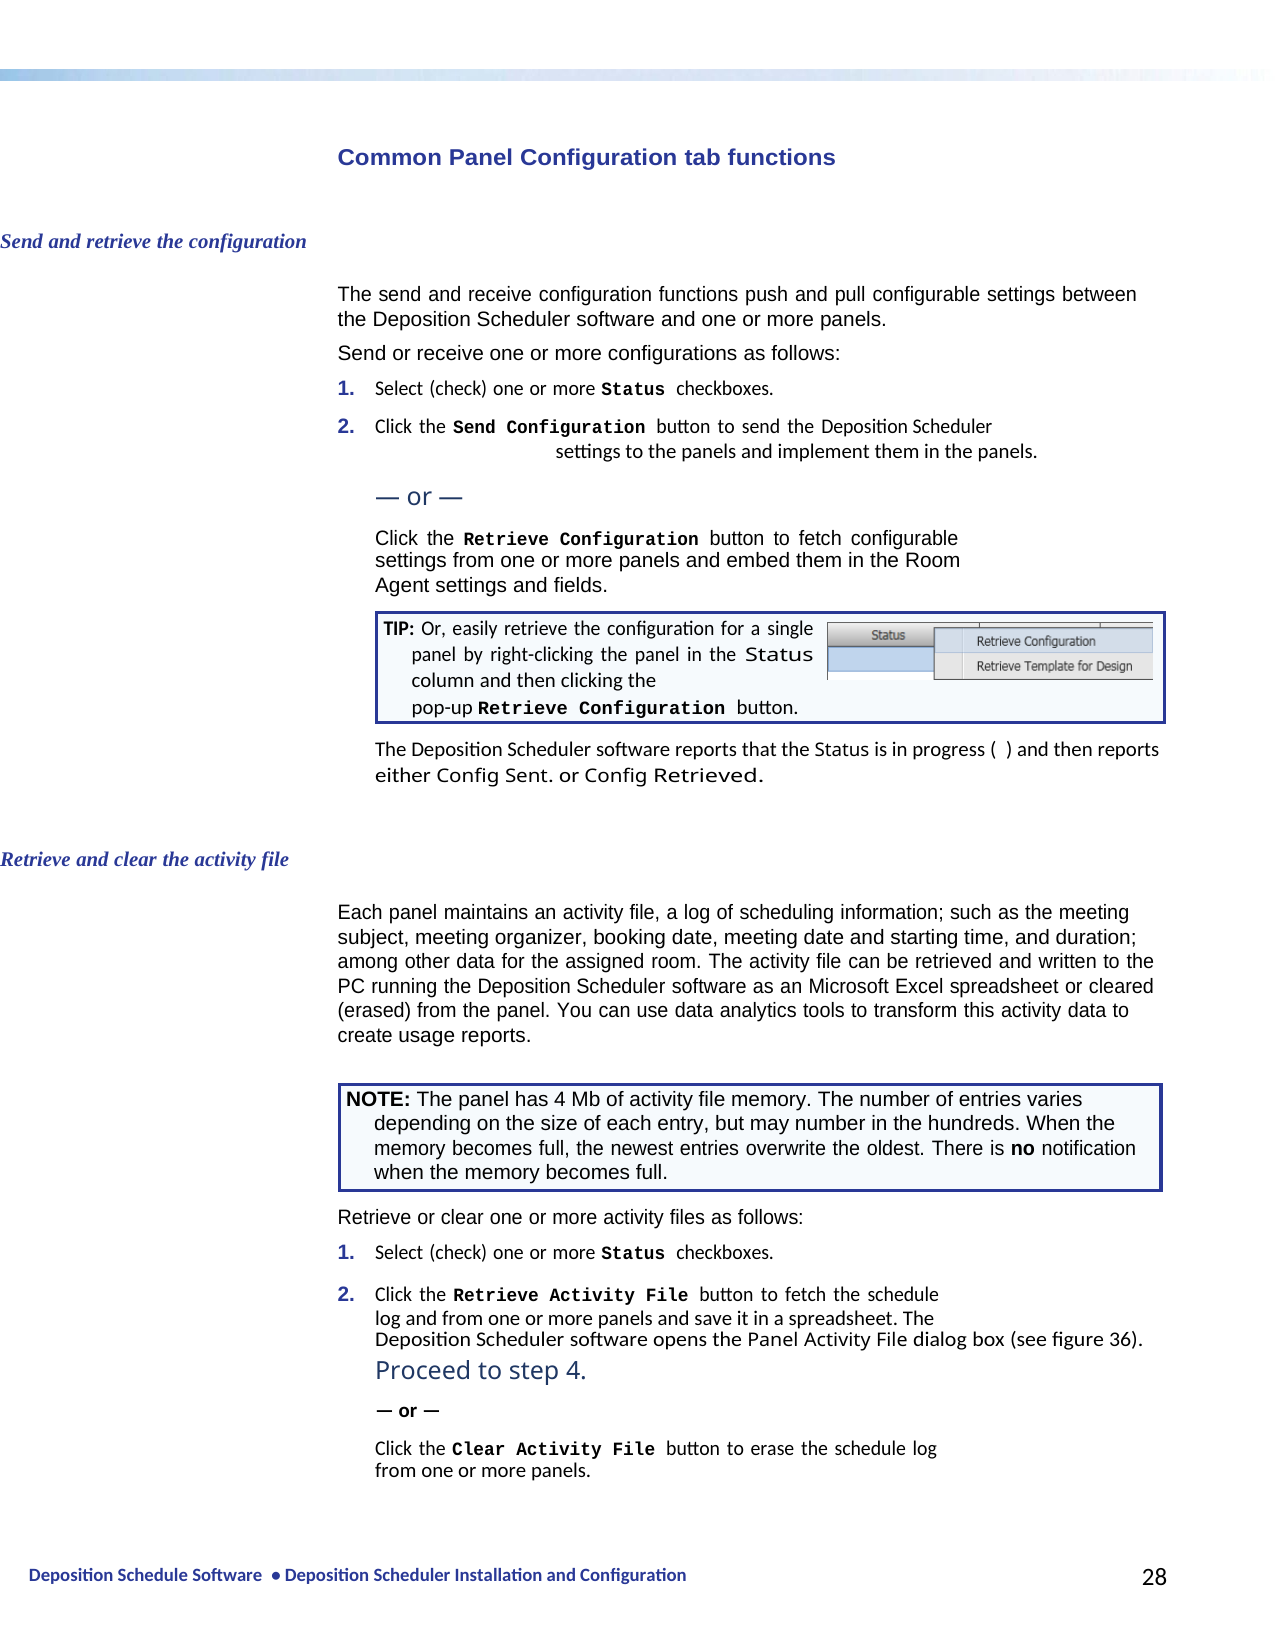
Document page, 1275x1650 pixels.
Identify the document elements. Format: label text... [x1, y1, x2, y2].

list Click the Send Configuration button to send the Deposition Scheduler settings to the panels and implement them in the panels. [337, 411, 1163, 467]
text The send and receive configuration functions push and pull configurable settings between the Deposition Scheduler software and one or more panels. [337, 282, 1159, 330]
text Click the Retrieve Configuration button to fetch configurable settings from one or more panels and embed them in the Room [375, 524, 1163, 572]
subtitle — or — [375, 478, 1275, 512]
list Select (check) one or more Status checkboxes. [337, 375, 1275, 401]
text Deposition Scheduler software opens the Panel Activity File dialog box (see figure 36). [375, 1326, 1275, 1351]
text Send or receive one or more configurations as follows: [337, 340, 1275, 364]
subtitle Proceed to step 4. [375, 1352, 1275, 1387]
text Agent settings and fields. [375, 573, 1275, 597]
text — or — [375, 1397, 1275, 1422]
subtitle Common Panel Configuration tab functions [337, 144, 1275, 170]
text Each panel maintains an activity file, a log of scheduling information; such as the meeting subject, meeting organizer, booking date, meeting date and starting time, and duration; among other data for the assigned room. The activity file can be retrieved and written to the PC running the Deposition Scheduler software as an Microsoft Excel spreadsheet or cleared (erased) from the panel. You can use data analytics tools to transform this activity data to create usage reports. [337, 900, 1159, 1047]
text Click the Clear Activity File button to erase the schedule log from one or more panels. [375, 1434, 1163, 1483]
text Retrieve or clear one or more activity files as follows: [337, 1069, 1275, 1228]
list Click the Retrieve Activity File button to fetch the schedule log and from one or more panels and save it in a spreadsheet. The [337, 1276, 1163, 1324]
picture [827, 622, 1153, 680]
text The Deposition Scheduler software reports that the Status is in progress ( ) and then reports either Config Sent. or Config Retrieved. [375, 724, 1159, 788]
list Select (check) one or more Status checkboxes. [337, 1239, 1275, 1265]
picture [0, 69, 1275, 81]
subtitle Send and retrieve the configuration [0, 228, 1275, 253]
subtitle Retrieve and clear the activity file [0, 847, 1275, 871]
